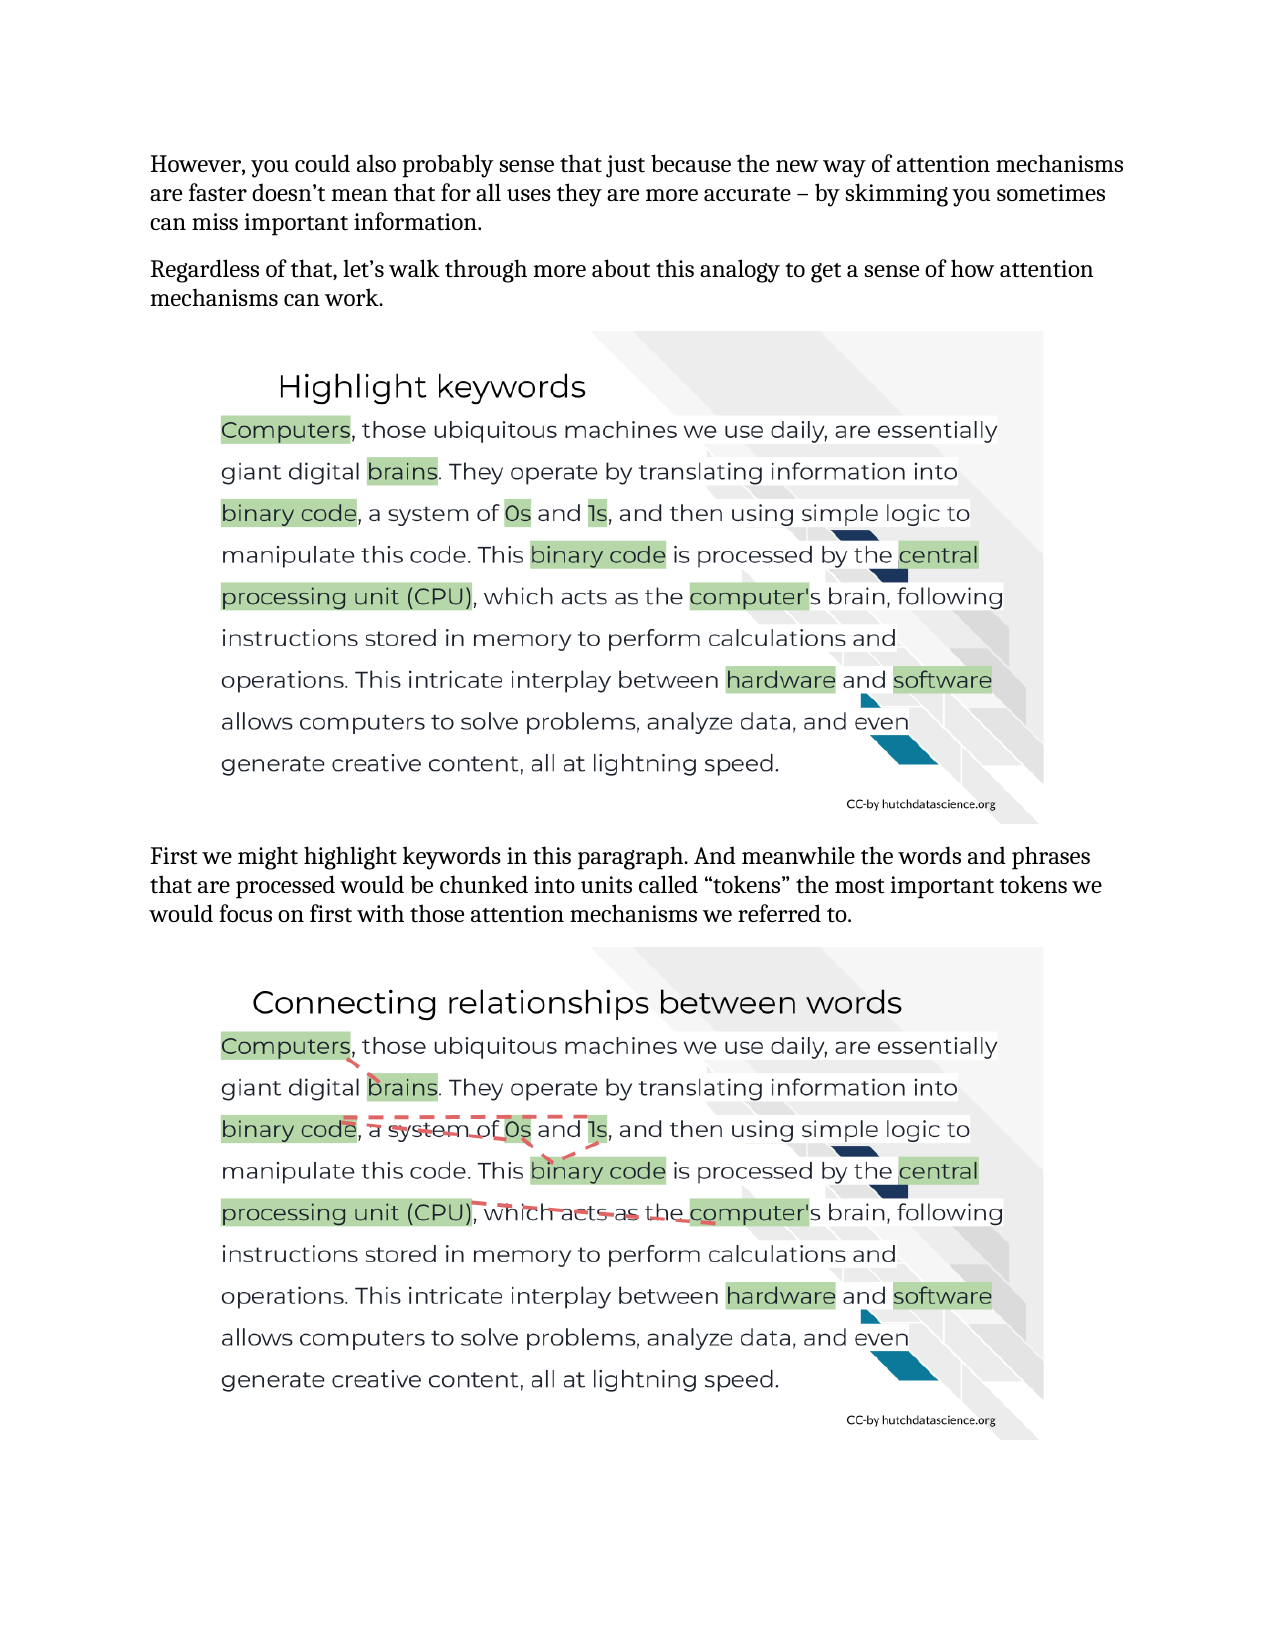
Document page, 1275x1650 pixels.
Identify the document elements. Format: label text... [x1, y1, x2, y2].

text Regardless of that, let’s walk through more about this analogy to get a sense of how attention mechanisms can work. [150, 255, 1125, 312]
text First we might highlight keywords in this paragraph. And meanwhile the words and phrases that are processed would be chunked into units called “tokens” the most important tokens we would focus on first with those attention mechanisms we referred to. [150, 842, 1125, 928]
picture [168, 331, 1044, 824]
picture [168, 947, 1044, 1440]
text However, you could also probably sense that just because the new way of attention mechanisms are faster doesn’t mean that for all uses they are more accurate – by skimming you sometimes can miss important information. [150, 150, 1125, 236]
